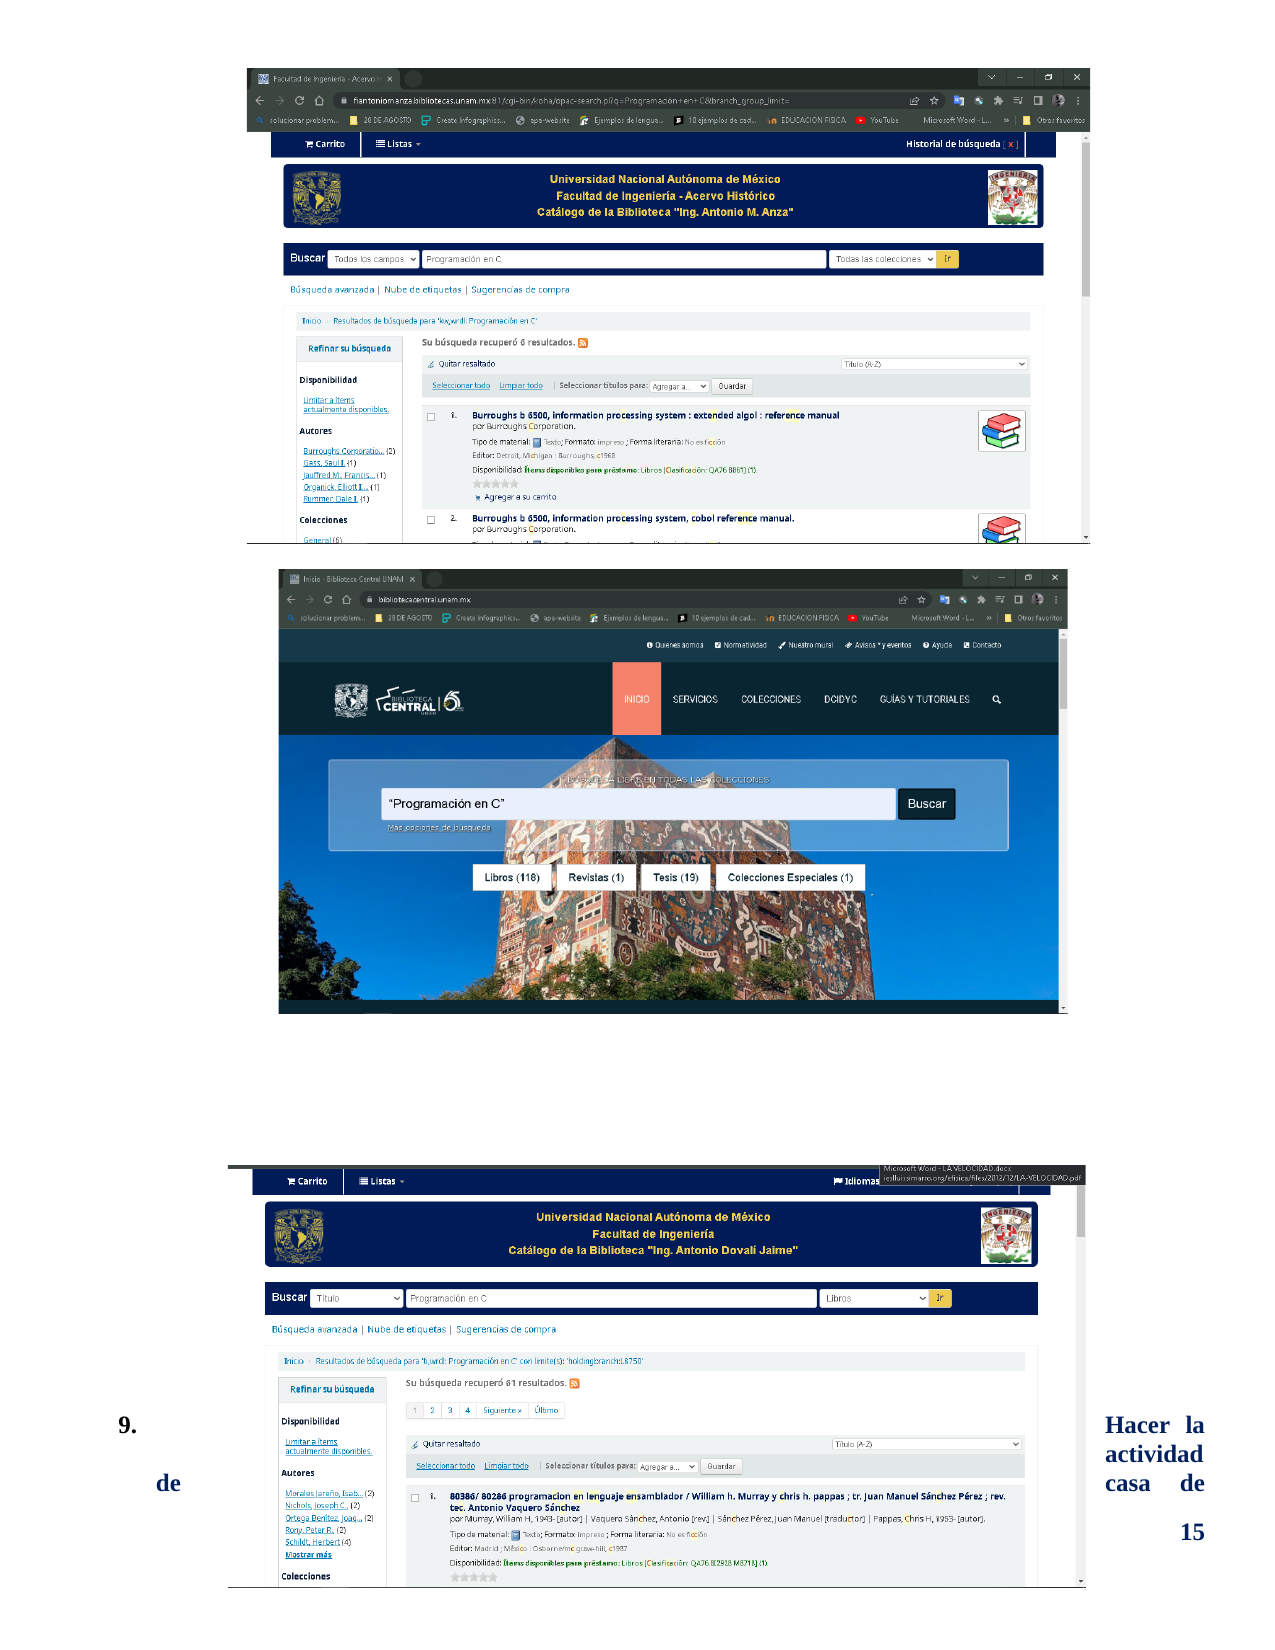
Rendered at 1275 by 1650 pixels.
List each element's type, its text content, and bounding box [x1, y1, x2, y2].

picture [227, 1165, 1086, 1588]
list Hacer la actividad de casa de la página 18. Sobre el uso de Github [118, 1410, 227, 1497]
list Hacer la actividad de casa de la página 18. Sobre el uso de Github [1086, 1410, 1205, 1497]
picture [278, 569, 1068, 1014]
picture [246, 68, 1091, 544]
